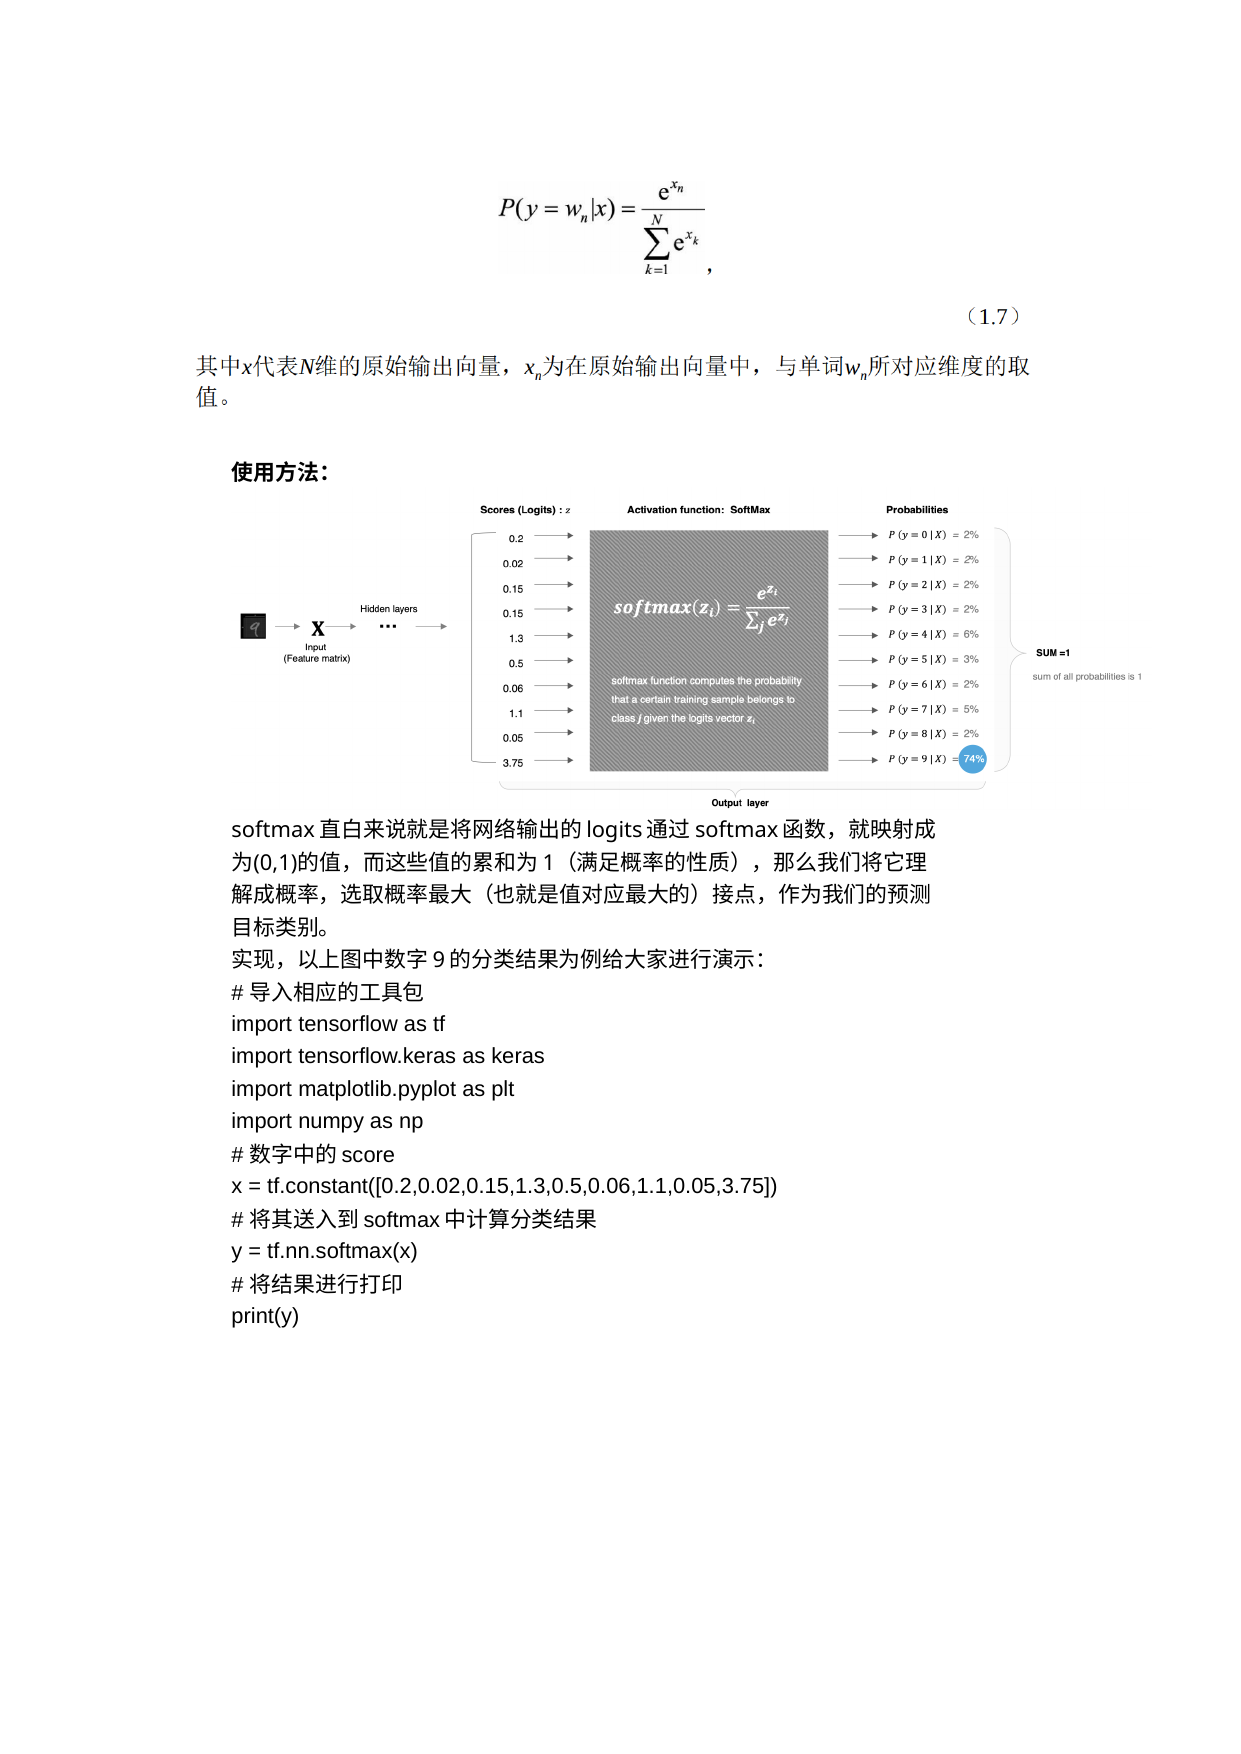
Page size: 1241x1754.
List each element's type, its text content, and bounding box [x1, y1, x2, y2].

picture [231, 487, 1153, 810]
text ⽬标类别。 [187, 909, 1070, 942]
picture [187, 173, 1051, 411]
text import tensorflow.keras as keras [187, 1039, 1070, 1072]
text # 将其送⼊到softmax中计算分类结果 [187, 1202, 1070, 1234]
text 实现，以上图中数字9的分类结果为例给⼤家进⾏演示： [187, 942, 1070, 974]
text print(y) [187, 1299, 1070, 1332]
text 使⽤⽅法： [187, 454, 1070, 487]
text x = tf.constant([0.2,0.02,0.15,1.3,0.5,0.06,1.1,0.05,3.75]) [187, 1169, 1070, 1202]
text y = tf.nn.softmax(x) [187, 1234, 1070, 1267]
text # 数字中的score [187, 1137, 1070, 1169]
text import tensorflow as tf [187, 1007, 1070, 1039]
text 为(0,1)的值，⽽这些值的累和为1（满⾜概率的性质），那么我们将它理 [187, 844, 1070, 877]
text 解成概率，选取概率最⼤（也就是值对应最⼤的）接点，作为我们的预测 [187, 877, 1070, 909]
text import matplotlib.pyplot as plt [187, 1072, 1070, 1104]
text softmax直⽩来说就是将⽹络输出的logits通过softmax函数，就映射成 [187, 812, 1070, 844]
text # 导⼊相应的⼯具包 [187, 974, 1070, 1007]
text # 将结果进⾏打印 [187, 1267, 1070, 1299]
text import numpy as np [187, 1104, 1070, 1137]
